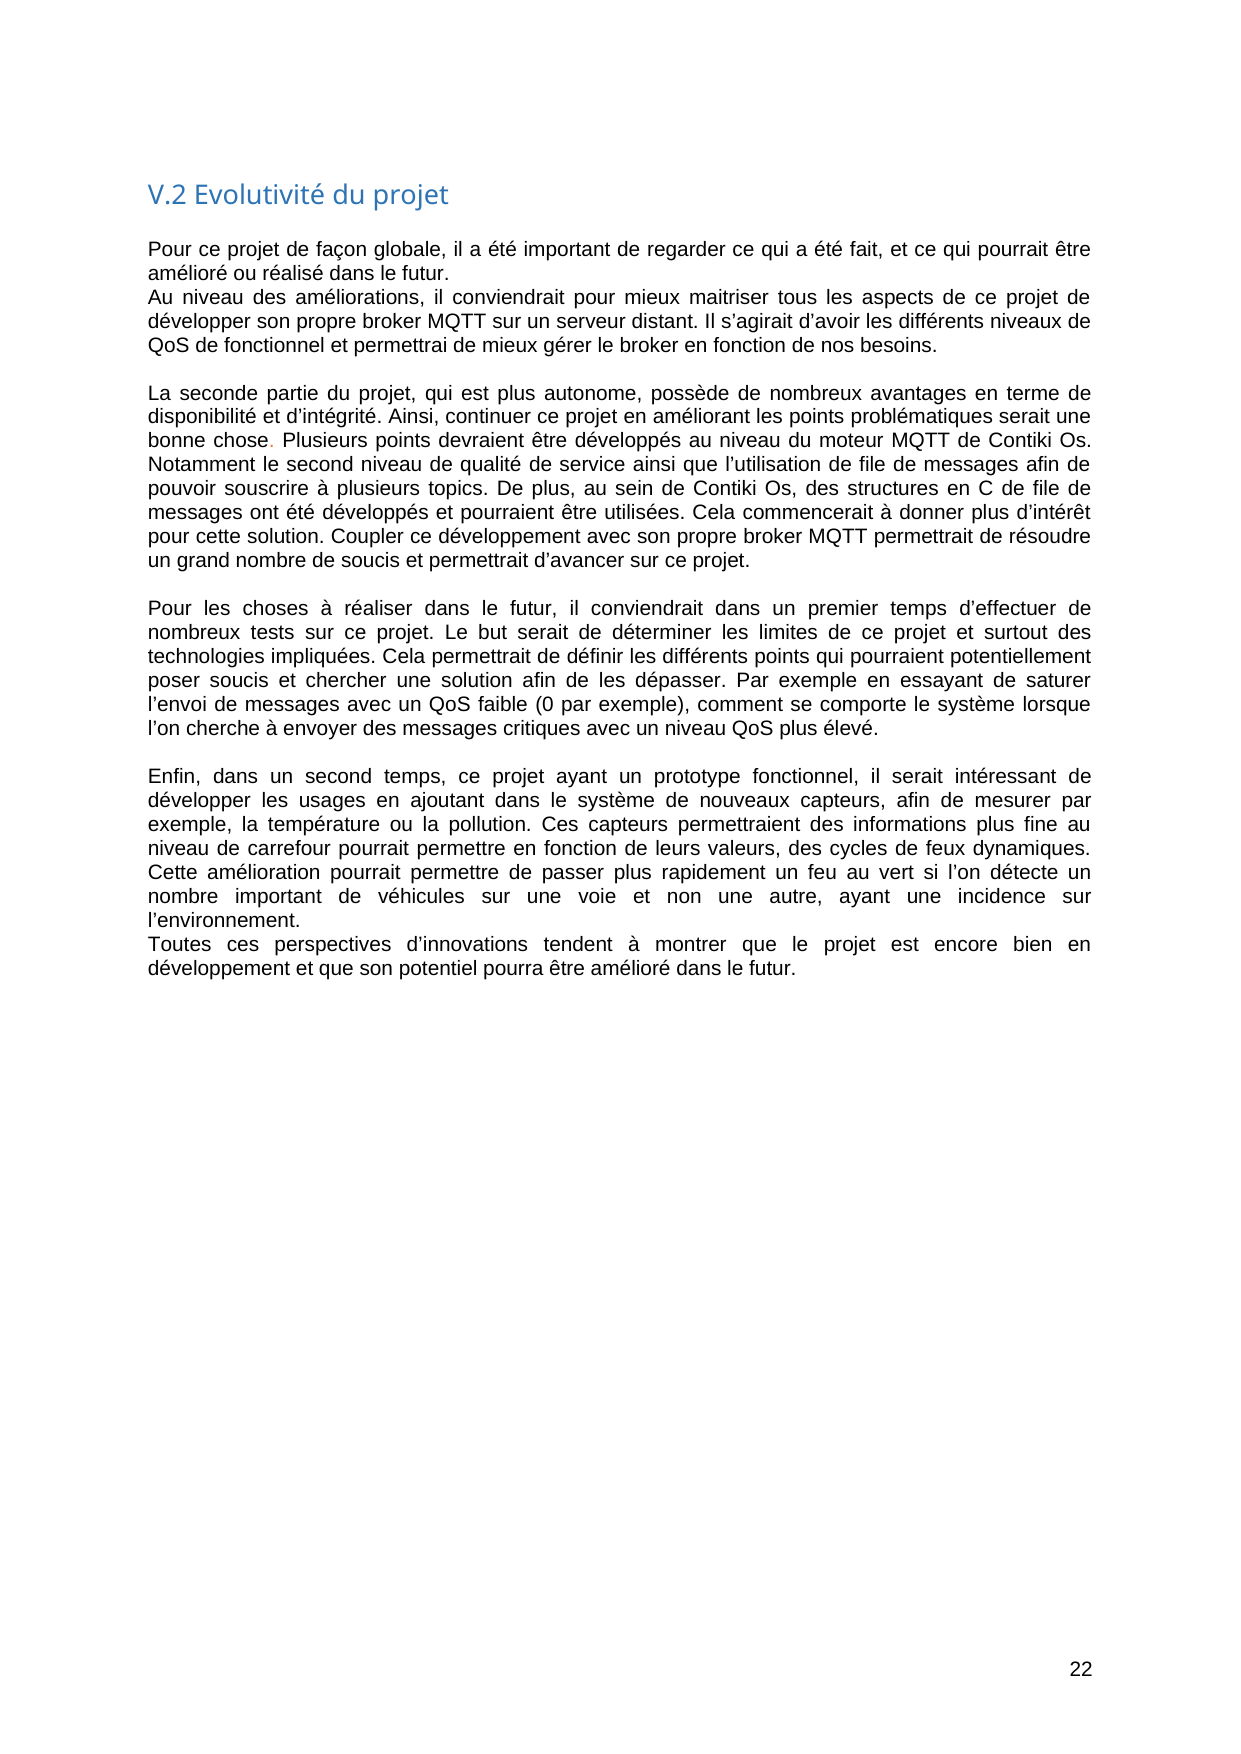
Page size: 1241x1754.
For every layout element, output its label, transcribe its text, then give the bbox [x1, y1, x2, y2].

text Toutes ces perspectives d’innovations tendent à montrer que le projet est encore bien en développement et que son potentiel pourra être amélioré dans le futur. [148, 931, 1093, 979]
text Au niveau des améliorations, il conviendrait pour mieux maitriser tous les aspects de ce projet de développer son propre broker MQTT sur un serveur distant. Il s’agirait d’avoir les différents niveaux de QoS de fonctionnel et permettrai de mieux gérer le broker en fonction de nos besoins. [148, 284, 1093, 356]
text Pour les choses à réaliser dans le futur, il conviendrait dans un premier temps d’effectuer de nombreux tests sur ce projet. Le but serait de déterminer les limites de ce projet et surtout des technologies impliquées. Cela permettrait de définir les différents points qui pourraient potentiellement poser soucis et chercher une solution afin de les dépasser. Par exemple en essayant de saturer l’envoi de messages avec un QoS faible (0 par exemple), comment se comporte le système lorsque l’on cherche à envoyer des messages critiques avec un niveau QoS plus élevé. [148, 596, 1093, 740]
text Enfin, dans un second temps, ce projet ayant un prototype fonctionnel, il serait intéressant de développer les usages en ajoutant dans le système de nouveaux capteurs, afin de mesurer par exemple, la température ou la pollution. Ces capteurs permettraient des informations plus fine au niveau de carrefour pourrait permettre en fonction de leurs valeurs, des cycles de feux dynamiques. Cette amélioration pourrait permettre de passer plus rapidement un feu au vert si l’on détecte un nombre important de véhicules sur une voie et non une autre, ayant une incidence sur l’environnement. [148, 764, 1093, 931]
subtitle V.2 Evolutivité du projet [148, 176, 1093, 213]
text La seconde partie du projet, qui est plus autonome, possède de nombreux avantages en terme de disponibilité et d’intégrité. Ainsi, continuer ce projet en améliorant les points problématiques serait une bonne chose. Plusieurs points devraient être développés au niveau du moteur MQTT de Contiki Os. Notamment le second niveau de qualité de service ainsi que l’utilisation de file de messages afin de pouvoir souscrire à plusieurs topics. De plus, au sein de Contiki Os, des structures en C de file de messages ont été développés et pourraient être utilisées. Cela commencerait à donner plus d’intérêt pour cette solution. Coupler ce développement avec son propre broker MQTT permettrait de résoudre un grand nombre de soucis et permettrait d’avancer sur ce projet. [148, 380, 1093, 572]
text Pour ce projet de façon globale, il a été important de regarder ce qui a été fait, et ce qui pourrait être amélioré ou réalisé dans le futur. [148, 237, 1093, 284]
